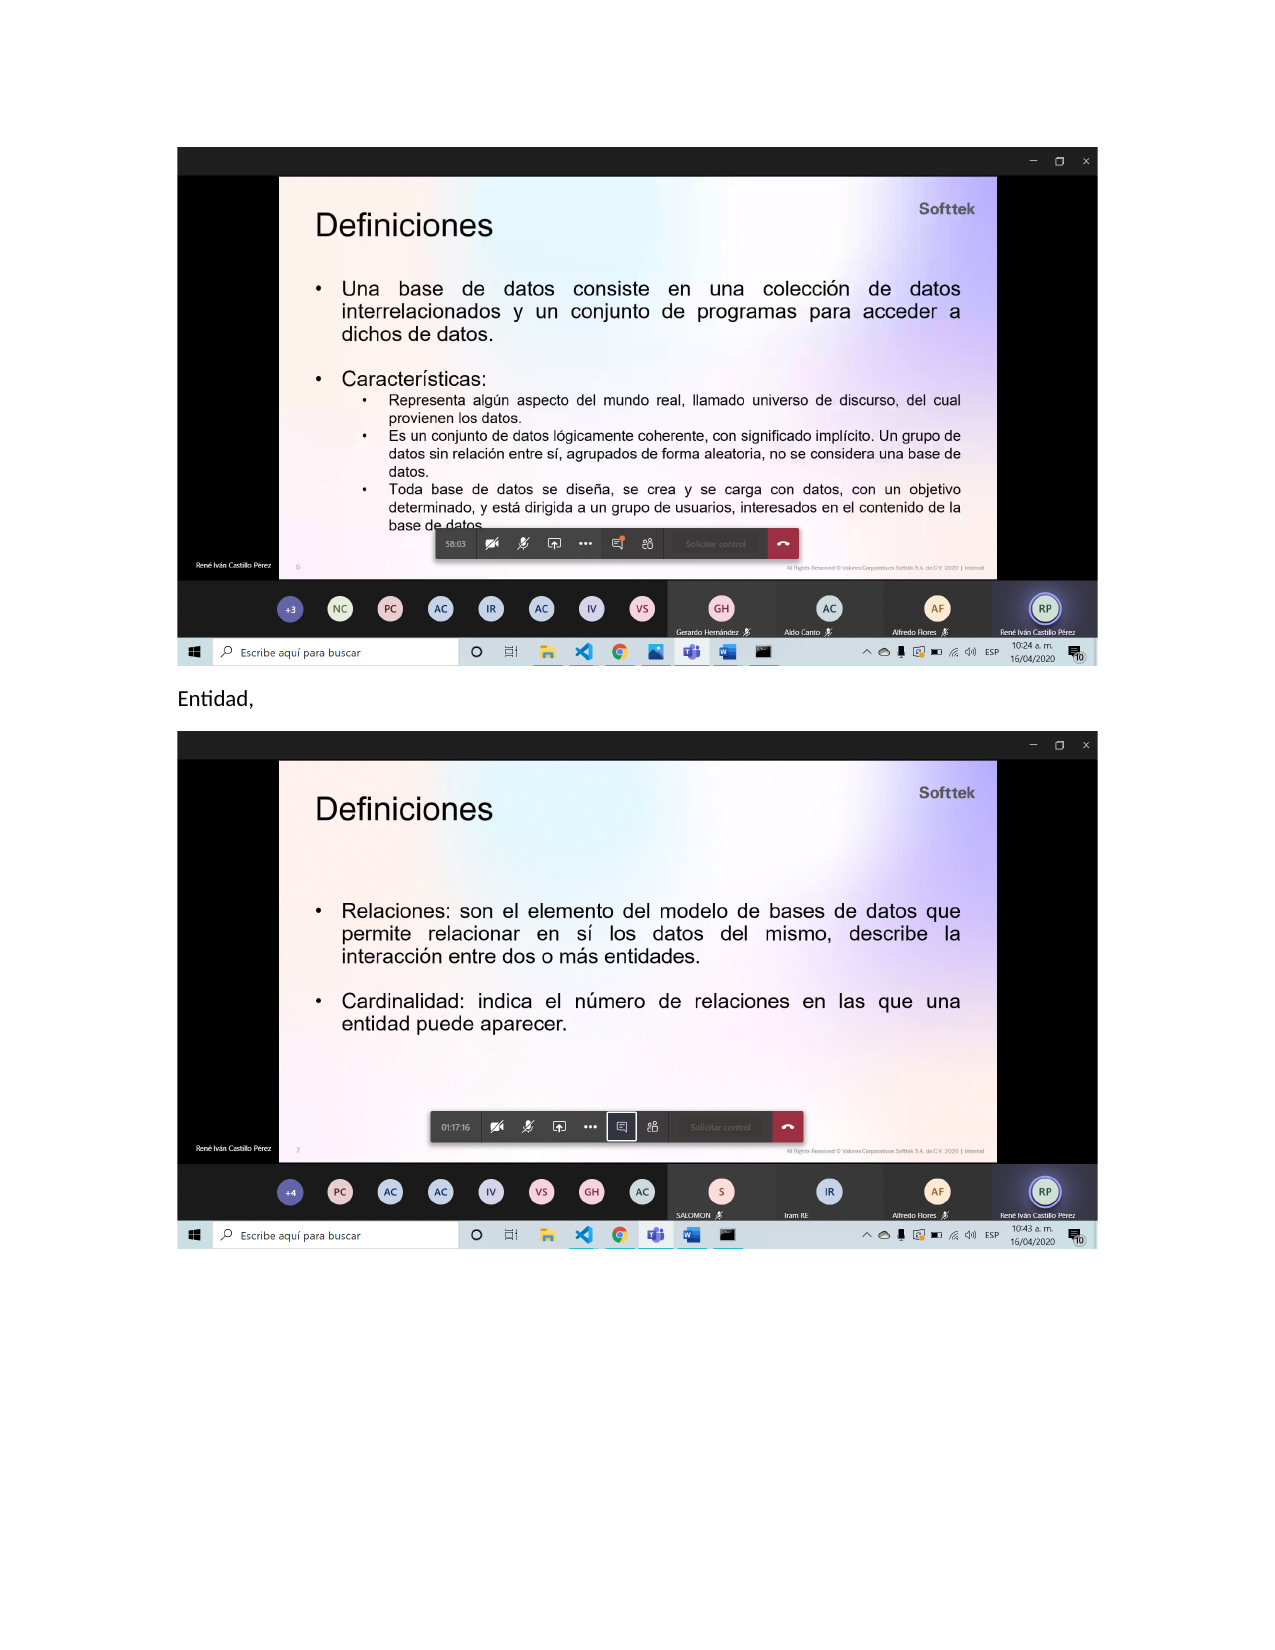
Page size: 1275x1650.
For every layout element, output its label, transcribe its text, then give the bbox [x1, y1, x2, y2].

picture [177, 147, 1098, 666]
text Entidad, [177, 684, 1098, 712]
picture [177, 731, 1098, 1249]
